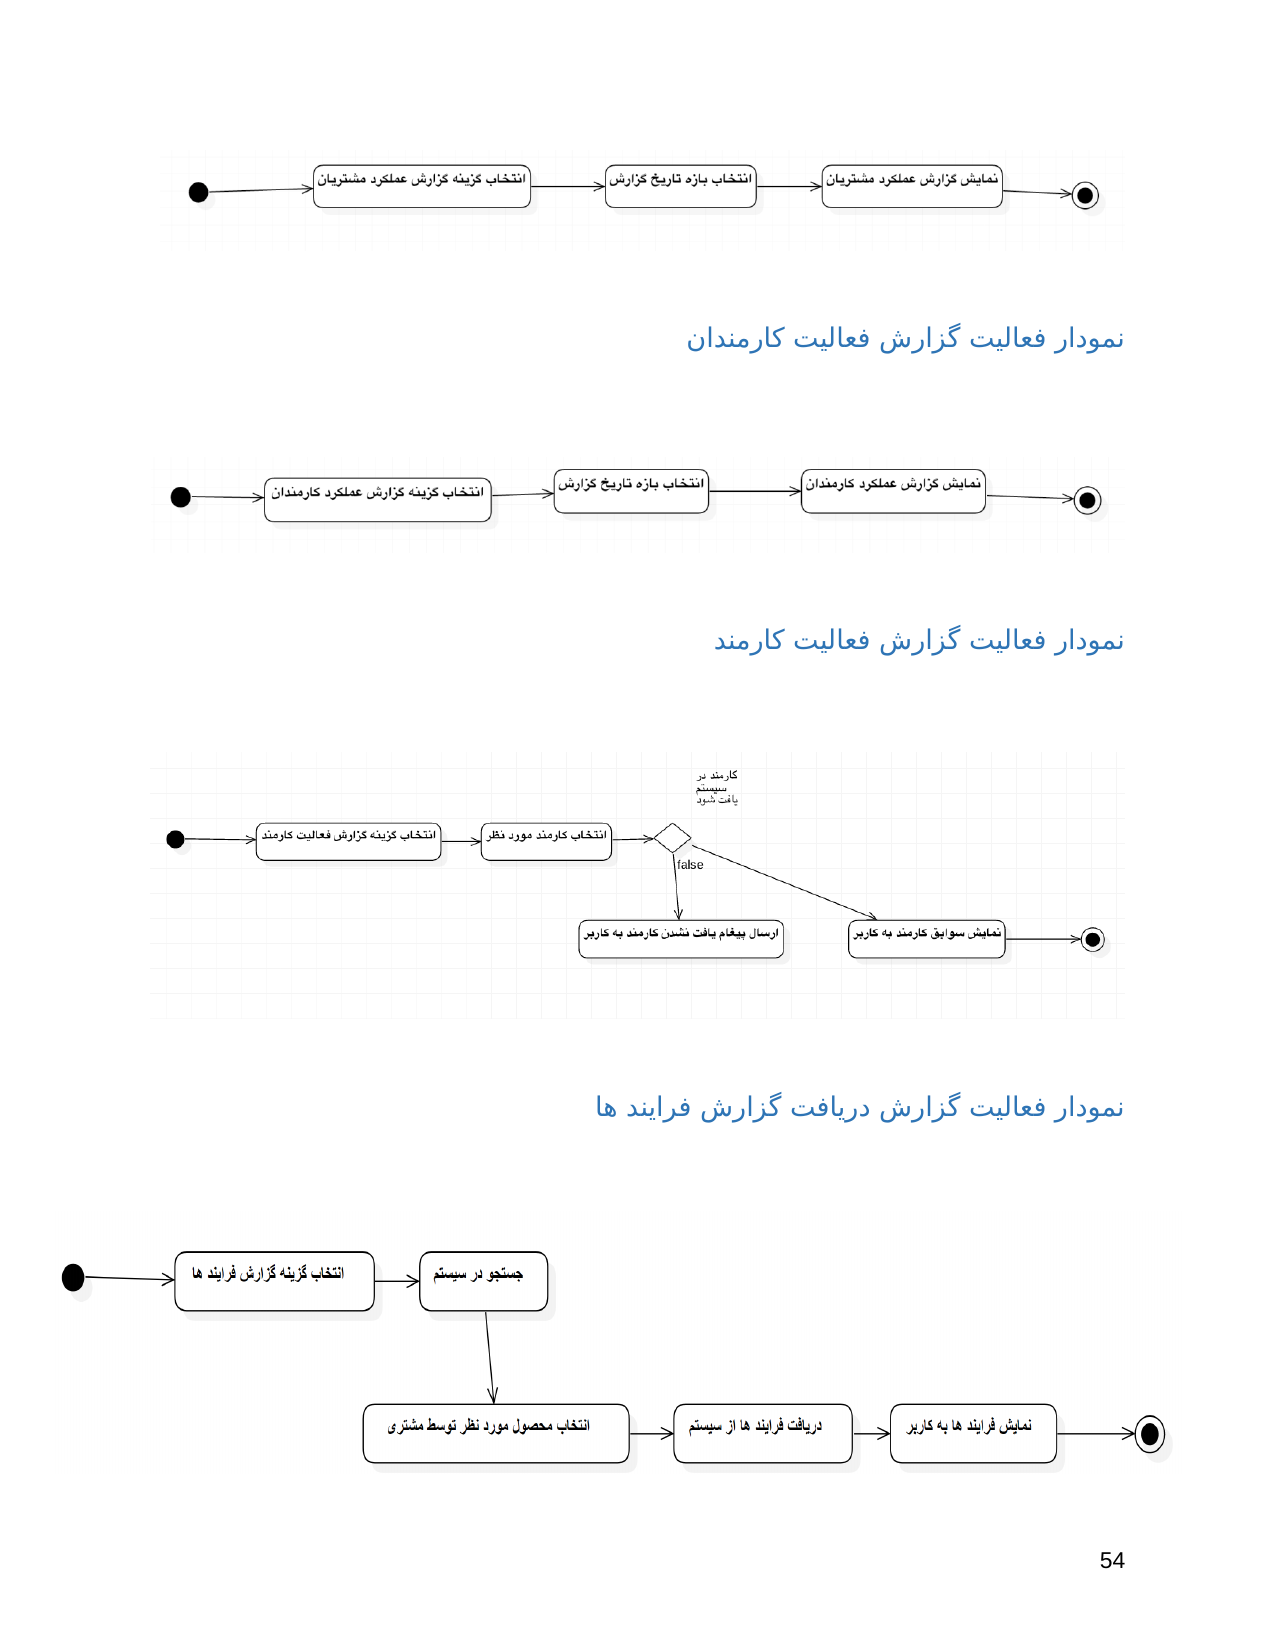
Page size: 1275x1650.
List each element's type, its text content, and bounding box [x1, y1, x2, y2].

picture [53, 1211, 1184, 1474]
subtitle نمودار فعالیت گزارش فعالیت کارمند [150, 624, 1125, 656]
picture [150, 457, 1125, 553]
subtitle نمودار فعالیت گزارش فعالیت کارمندان [150, 323, 1125, 354]
picture [159, 150, 1125, 251]
picture [150, 752, 1125, 1019]
subtitle نمودار فعالیت گزارش دریافت گزارش فرایند ها [150, 1091, 1125, 1123]
